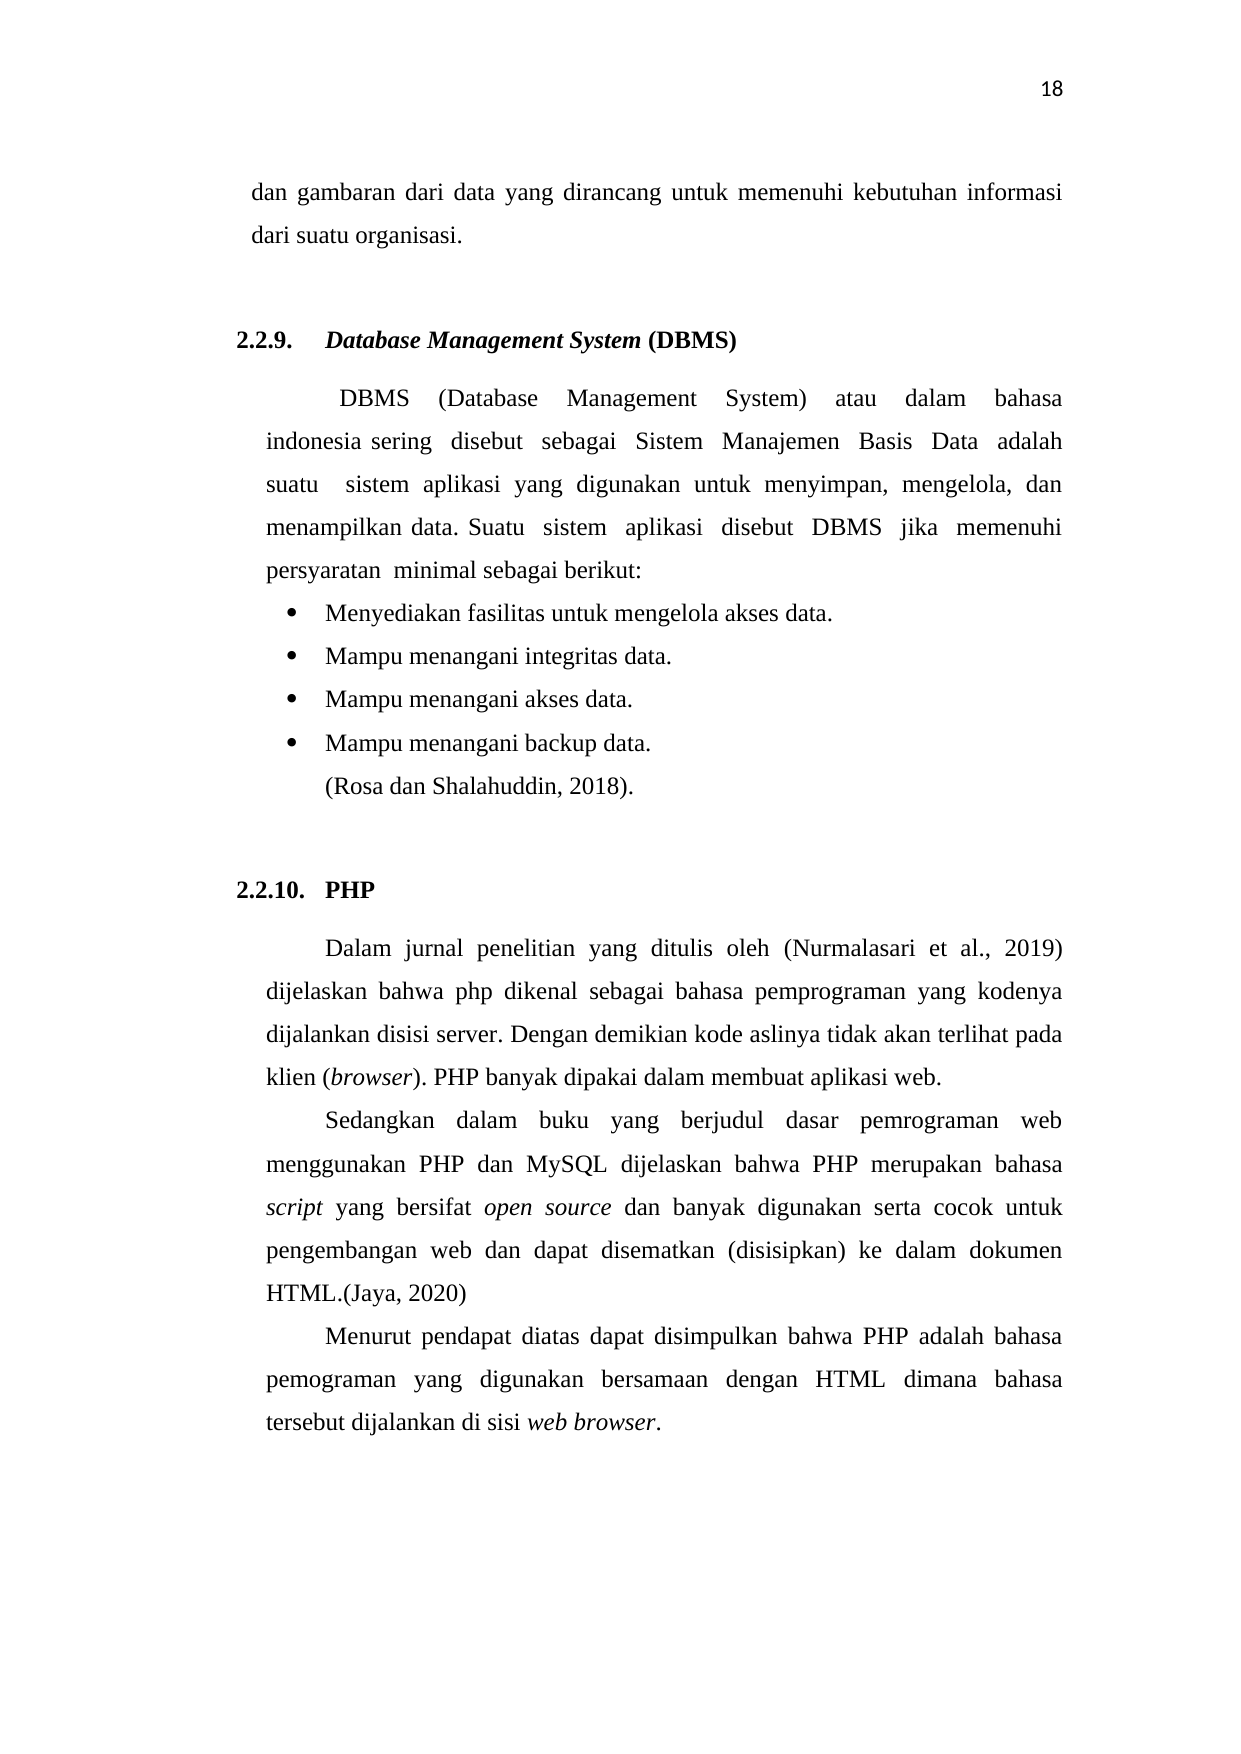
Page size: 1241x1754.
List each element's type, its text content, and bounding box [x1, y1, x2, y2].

list Mampu menangani akses data. [287, 684, 1063, 713]
list DBMS (Database Management System) atau dalam bahasa indonesia sering disebut sebagai Sistem Manajemen Basis Data adalah suatu sistem aplikasi yang digunakan untuk menyimpan, mengelola, dan menampilkan data. Suatu sistem aplikasi disebut DBMS jika memenuhi persyaratan minimal sebagai berikut: [266, 383, 1063, 584]
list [251, 177, 1063, 249]
list Mampu menangani integritas data. [287, 641, 1063, 670]
list Dalam jurnal penelitian yang ditulis oleh (Nurmalasari et al., 2019) dijelaskan bahwa php dikenal sebagai bahasa pemprograman yang kodenya dijalankan disisi server. Dengan demikian kode aslinya tidak akan terlihat pada klien (browser). PHP banyak dipakai dalam membuat aplikasi web. [266, 933, 1063, 1091]
list Mampu menangani backup data. [287, 728, 1063, 756]
list Menurut pendapat diatas dapat disimpulkan bahwa PHP adalah bahasa pemograman yang digunakan bersamaan dengan HTML dimana bahasa tersebut dijalankan di sisi web browser. [266, 1321, 1063, 1436]
list Sedangkan dalam buku yang berjudul dasar pemrograman web menggunakan PHP dan MySQL dijelaskan bahwa PHP merupakan bahasa script yang bersifat open source dan banyak digunakan serta cocok untuk pengembangan web dan dapat disematkan (disisipkan) ke dalam dokumen HTML.(Jaya, 2020) [266, 1106, 1063, 1307]
list Menyediakan fasilitas untuk mengelola akses data. [287, 598, 1063, 627]
subtitle PHP [236, 876, 1063, 904]
text (Rosa dan Shalahuddin, 2018). [325, 771, 1063, 799]
subtitle Database Management System (DBMS) [236, 325, 1063, 354]
